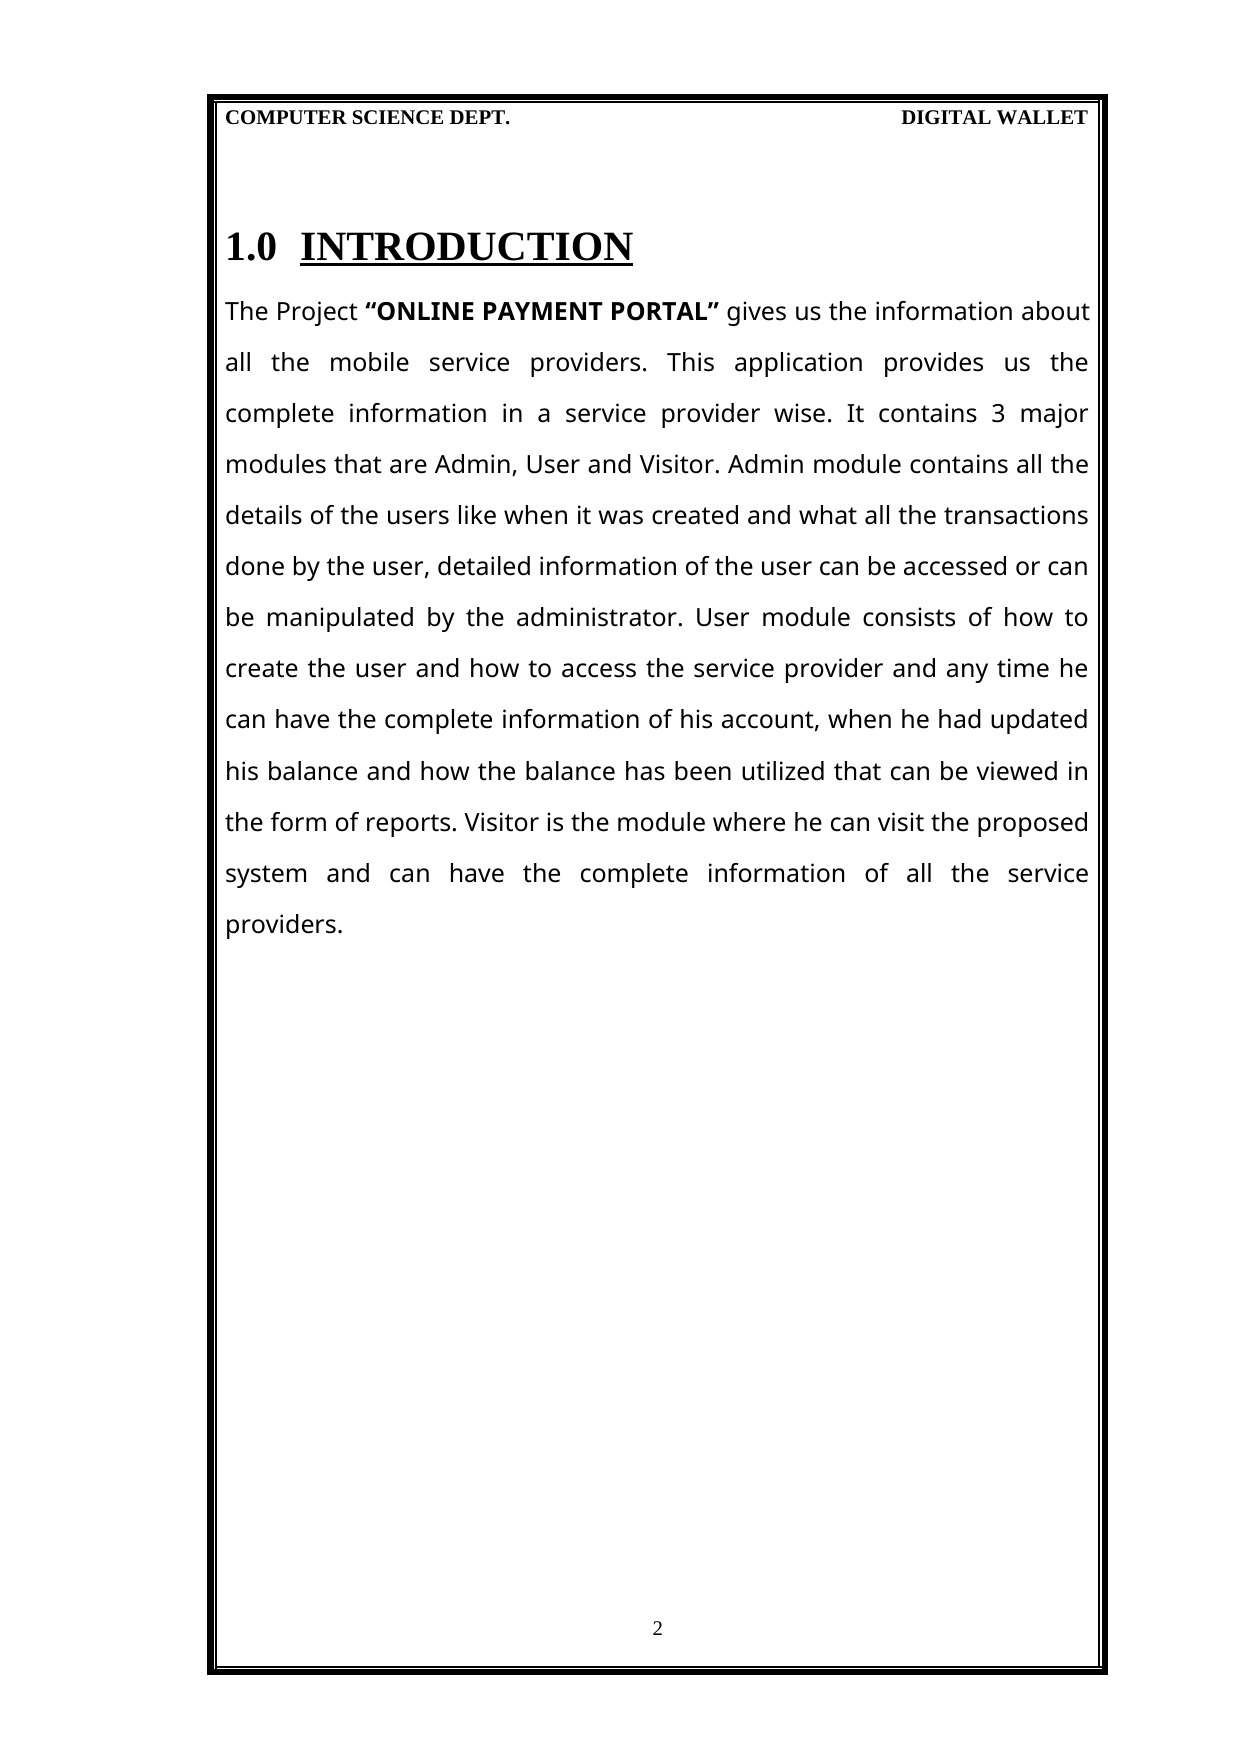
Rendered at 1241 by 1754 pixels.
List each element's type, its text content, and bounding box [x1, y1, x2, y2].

list The Project “ONLINE PAYMENT PORTAL” gives us the information about all the mobile service providers. This application provides us the complete information in a service provider wise. It contains 3 major modules that are Admin, User and Visitor. Admin module contains all the details of the users like when it was created and what all the transactions done by the user, detailed information of the user can be accessed or can be manipulated by the administrator. User module consists of how to create the user and how to access the service provider and any time he can have the complete information of his account, when he had updated his balance and how the balance has been utilized that can be viewed in the form of reports. Visitor is the module where he can visit the proposed system and can have the complete information of all the service providers. [225, 294, 1090, 940]
list INTRODUCTION [225, 222, 1090, 270]
